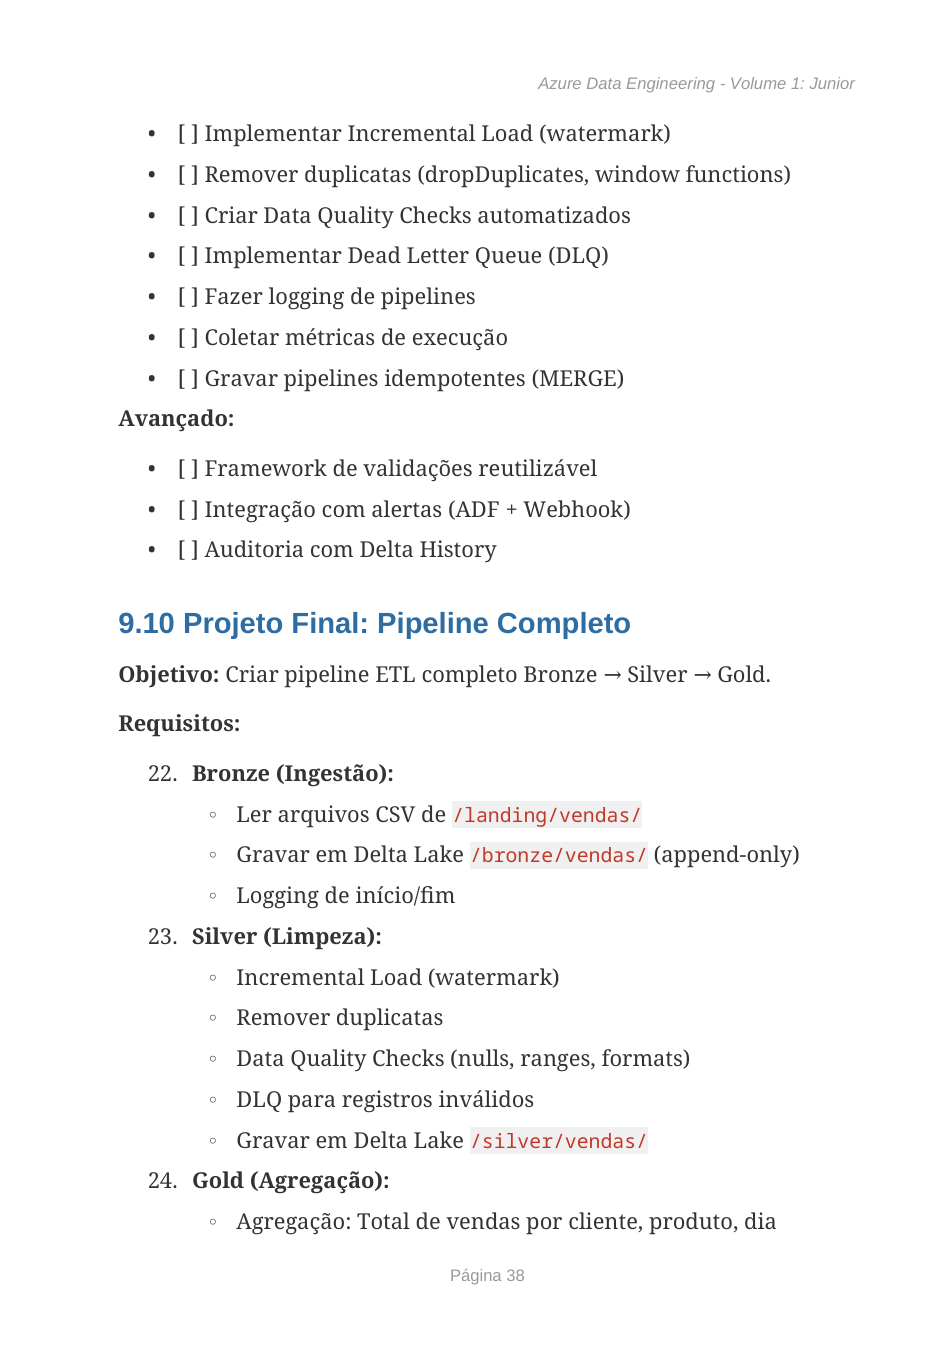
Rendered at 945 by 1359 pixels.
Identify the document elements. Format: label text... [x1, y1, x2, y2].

text Objetivo: Criar pipeline ETL completo Bronze → Silver → Gold. [118, 659, 856, 688]
list Gravar em Delta Lake /bronze/vendas/ (append-only) [207, 839, 856, 869]
list [ ] Gravar pipelines idempotentes (MERGE) [148, 362, 856, 392]
list Agregação: Total de vendas por cliente, produto, dia [207, 1206, 856, 1236]
list Bronze (Ingestão): [148, 758, 856, 788]
list [ ] Integração com alertas (ADF + Webhook) [148, 494, 856, 523]
list [ ] Implementar Dead Letter Queue (DLQ) [148, 240, 856, 270]
list Incremental Load (watermark) [207, 962, 856, 991]
subtitle 9.10 Projeto Final: Pipeline Completo [118, 606, 856, 640]
list Data Quality Checks (nulls, ranges, formats) [207, 1043, 856, 1073]
list [ ] Criar Data Quality Checks automatizados [148, 199, 856, 229]
list [ ] Fazer logging de pipelines [148, 281, 856, 311]
list Ler arquivos CSV de /landing/vendas/ [207, 799, 856, 828]
list Silver (Limpeza): [148, 921, 856, 951]
list DLQ para registros inválidos [207, 1084, 856, 1114]
list Logging de início/fim [207, 880, 856, 910]
list Gold (Agregação): [148, 1165, 856, 1195]
text Avançado: [118, 403, 856, 433]
list [ ] Coletar métricas de execução [148, 322, 856, 352]
list [ ] Remover duplicatas (dropDuplicates, window functions) [148, 159, 856, 189]
text Requisitos: [118, 708, 856, 738]
list [ ] Implementar Incremental Load (watermark) [148, 118, 856, 148]
list Gravar em Delta Lake /silver/vendas/ [207, 1124, 856, 1154]
list Remover duplicatas [207, 1002, 856, 1032]
list [ ] Framework de validações reutilizável [148, 453, 856, 483]
list [ ] Auditoria com Delta History [148, 534, 856, 564]
